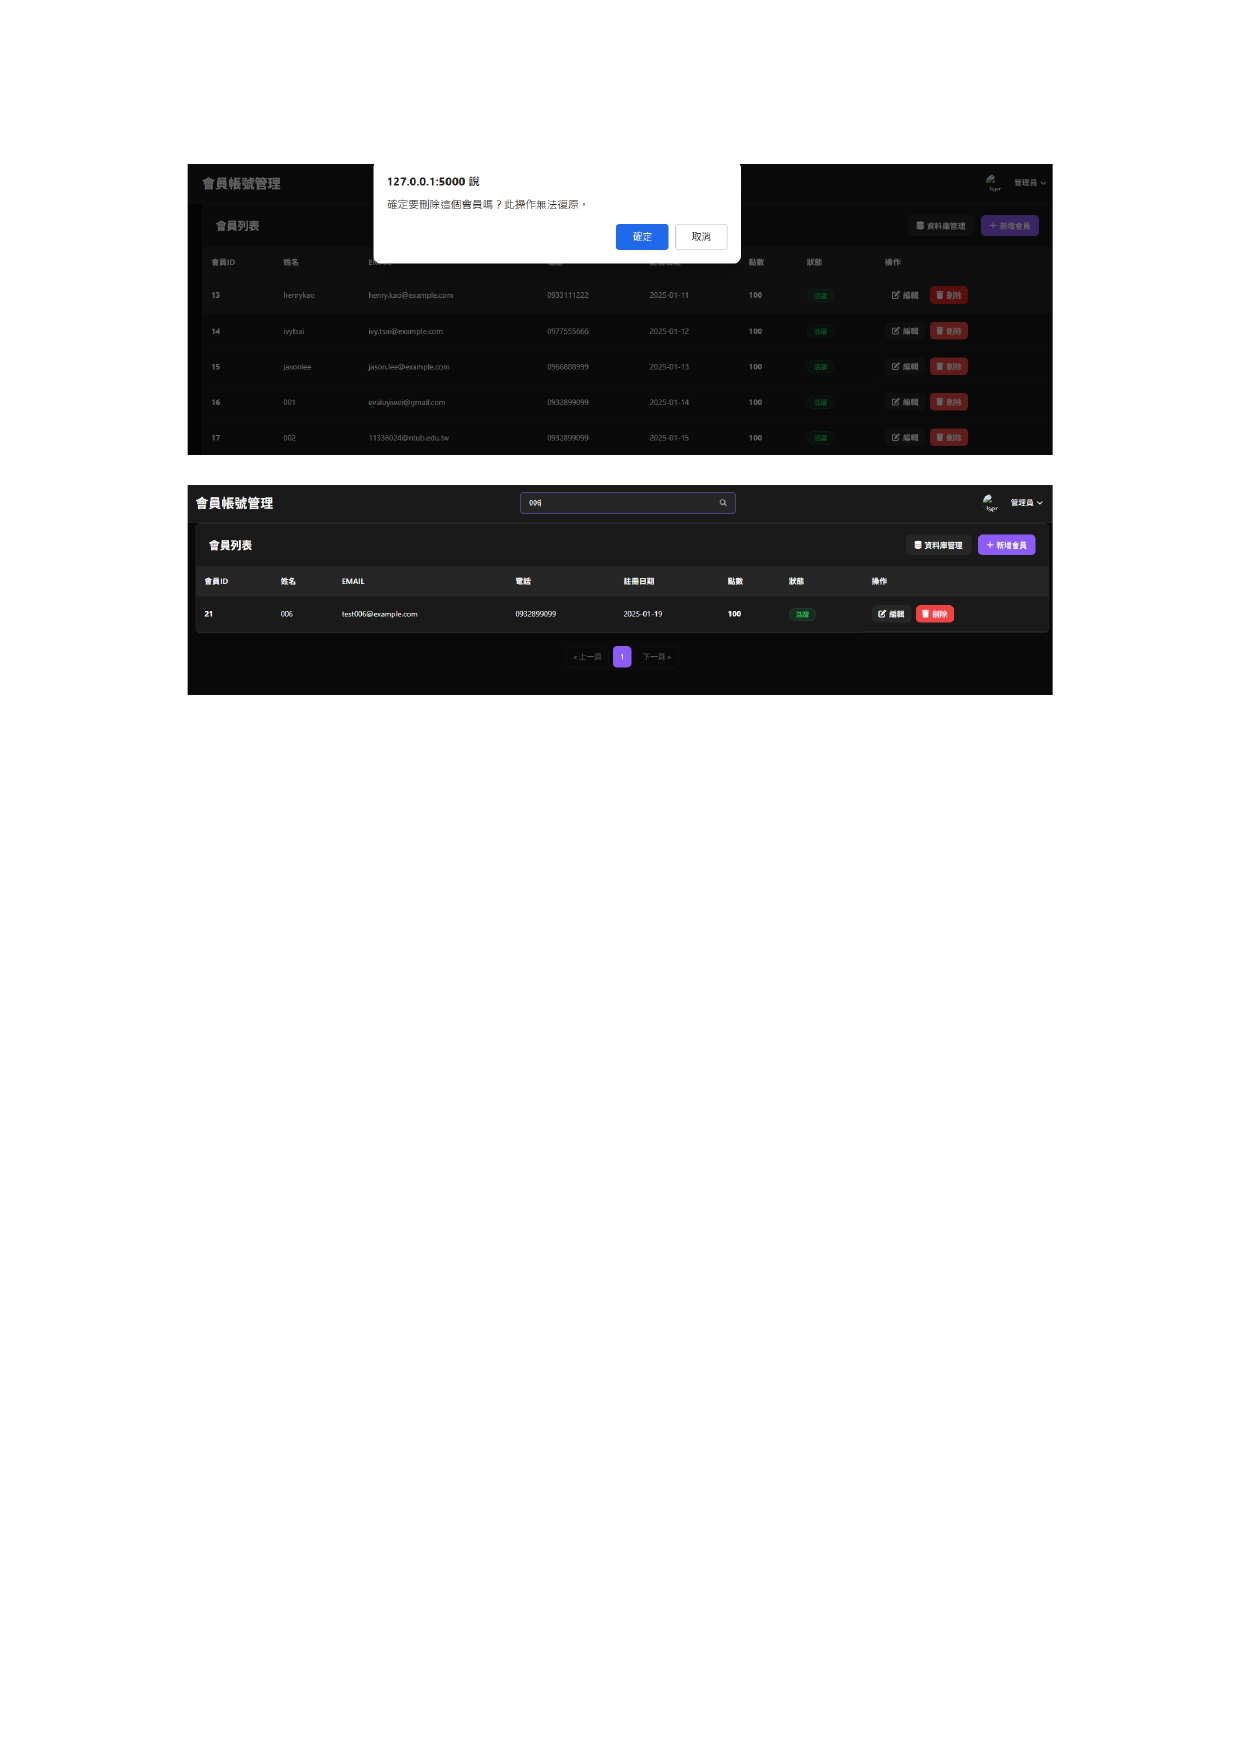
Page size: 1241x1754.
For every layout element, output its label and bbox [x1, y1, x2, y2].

picture [187, 164, 1053, 455]
picture [187, 485, 1053, 695]
